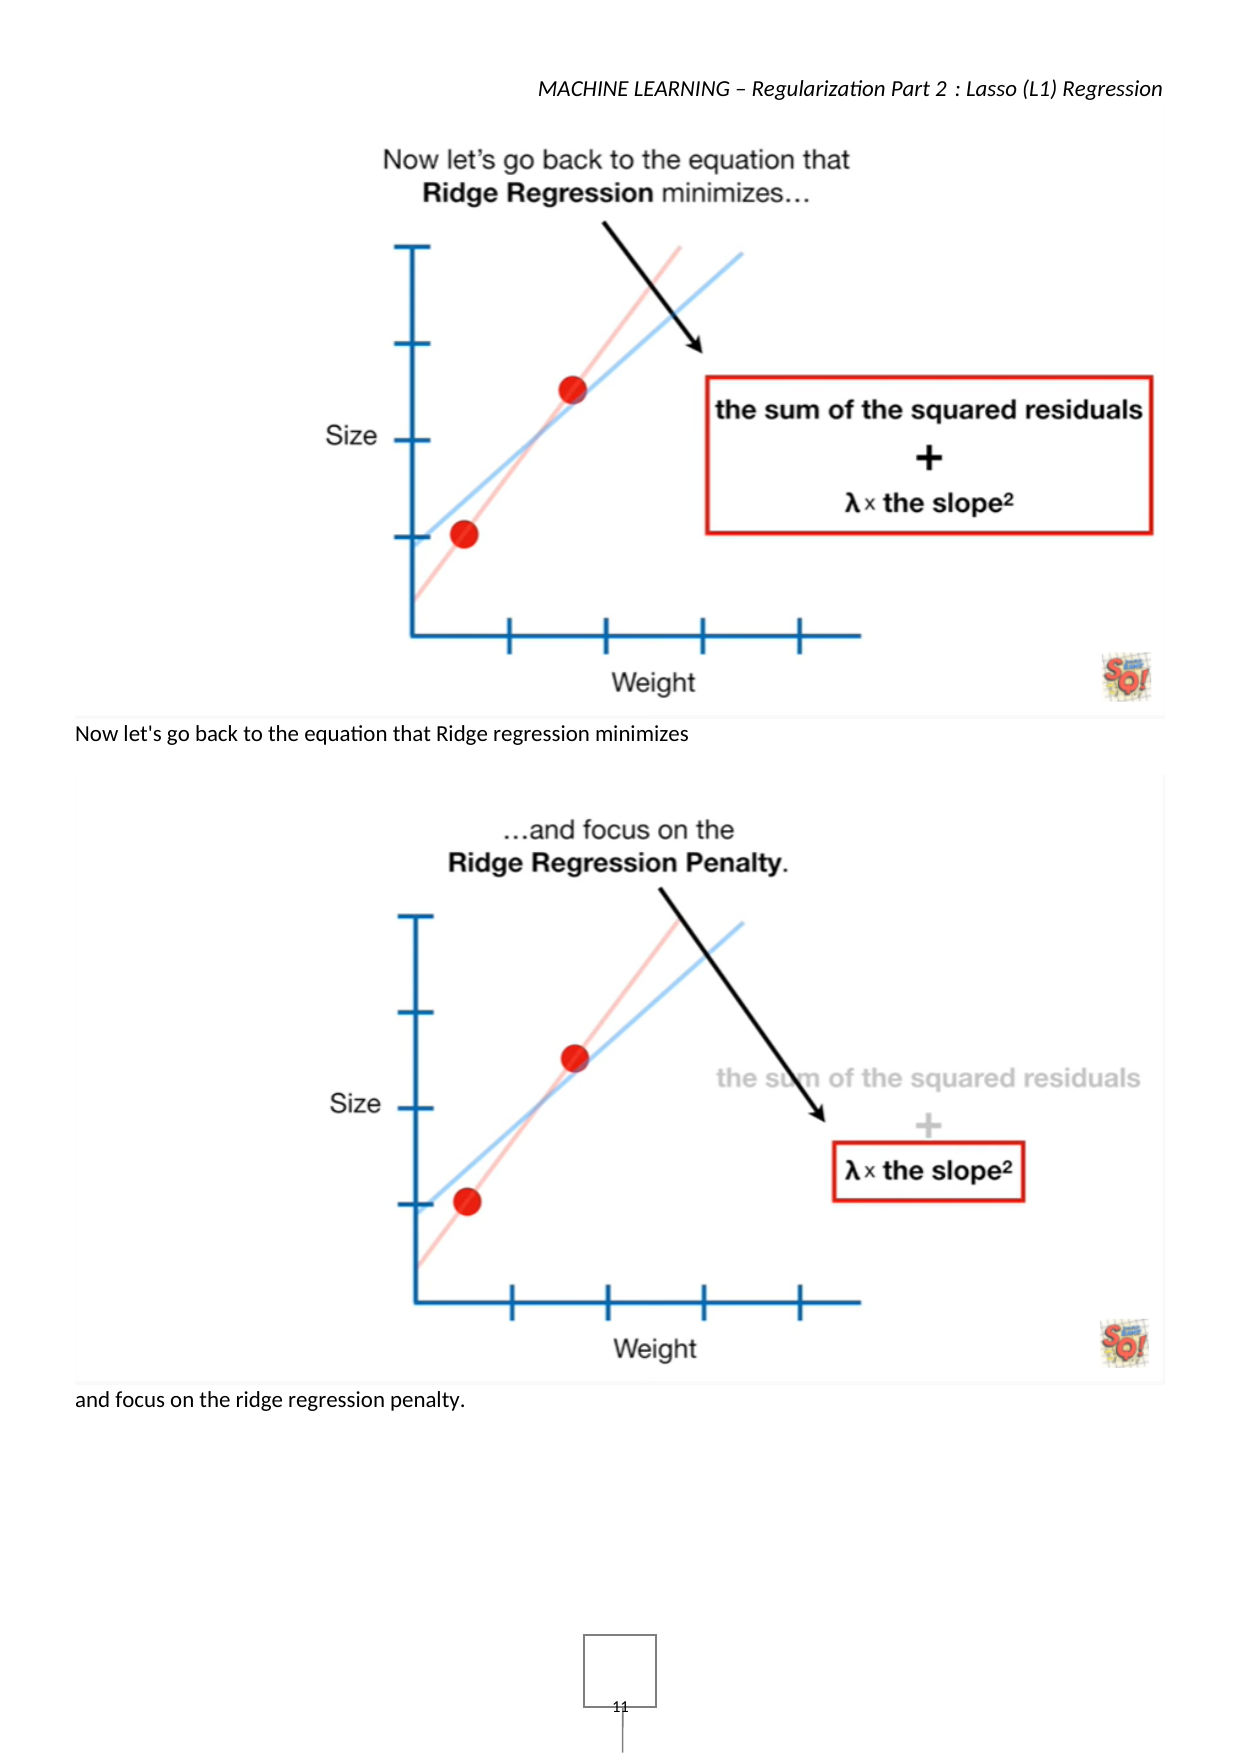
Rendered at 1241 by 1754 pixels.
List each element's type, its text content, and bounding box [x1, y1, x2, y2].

text and focus on the ridge regression penalty. [75, 1385, 1165, 1413]
picture [75, 101, 1166, 719]
text Now let's go back to the equation that Ridge regression minimizes [75, 719, 1165, 747]
picture [75, 775, 1166, 1385]
